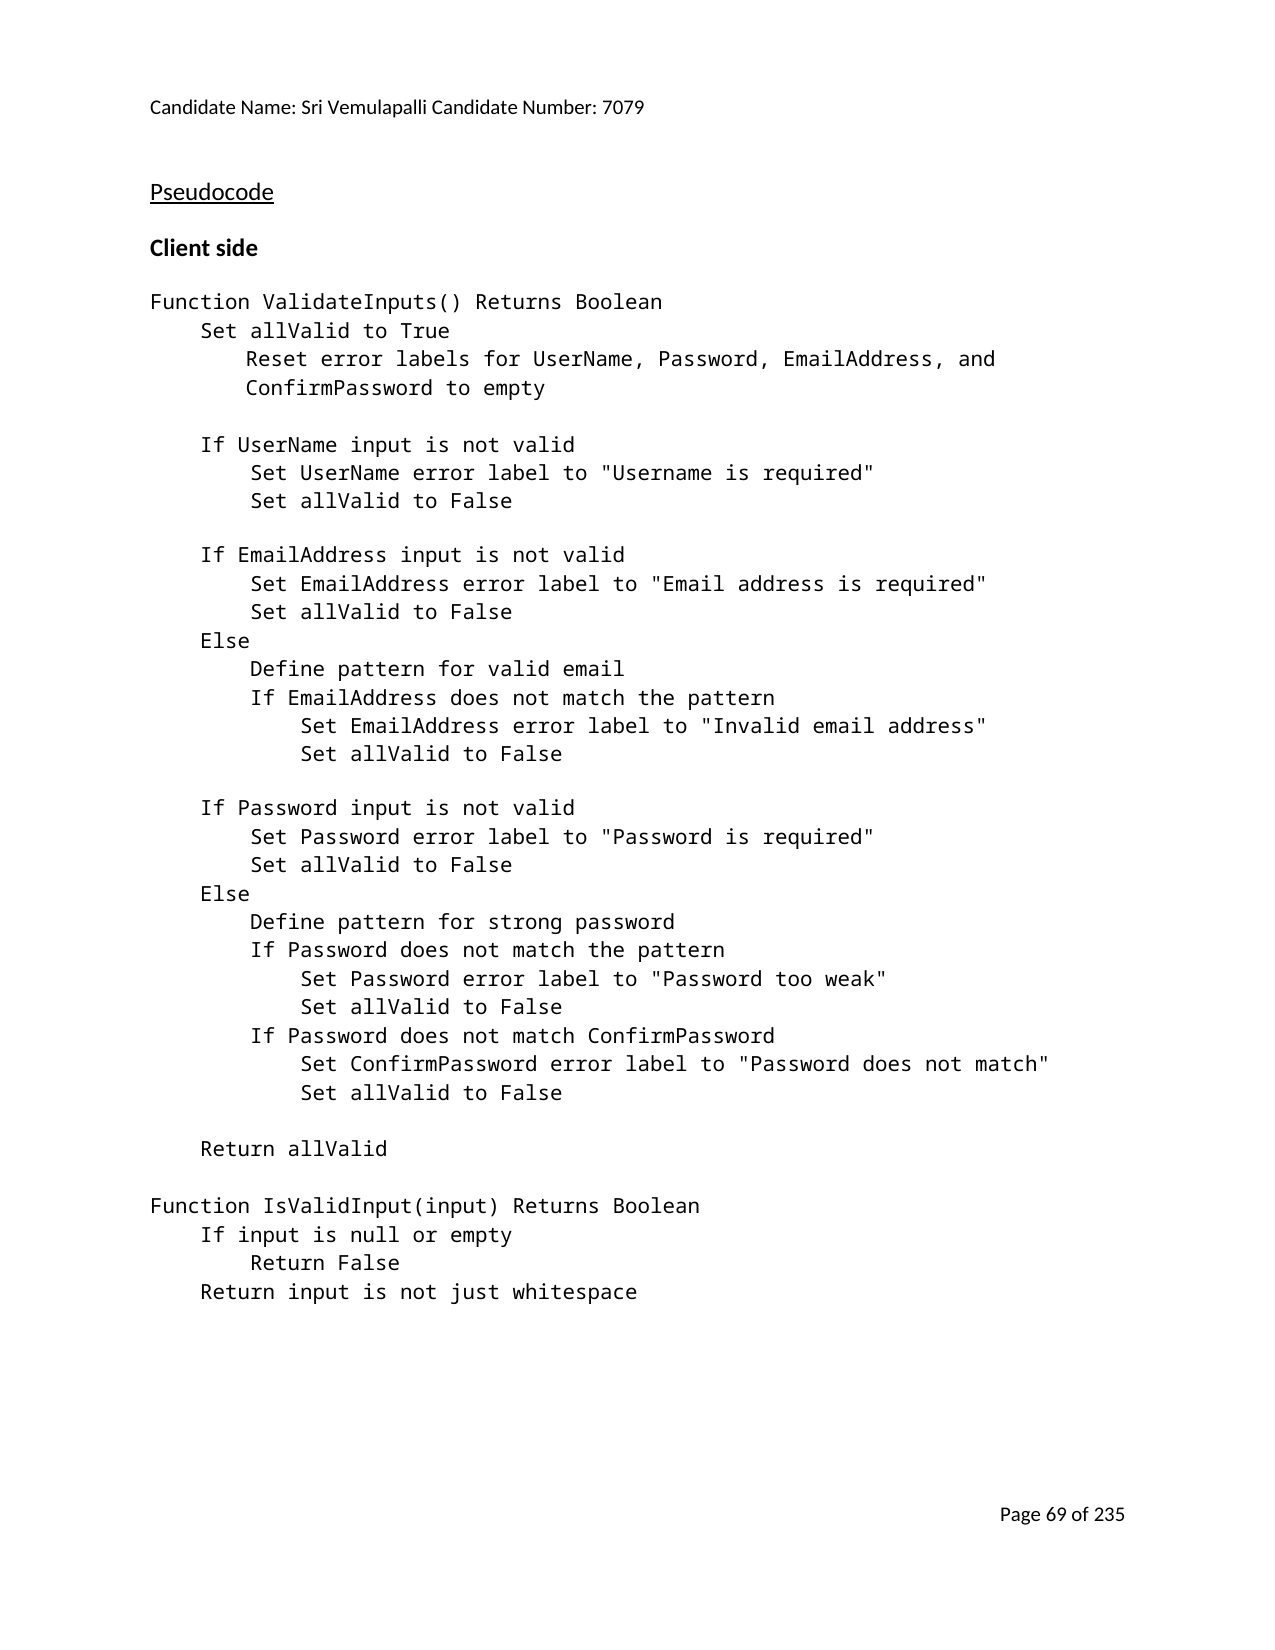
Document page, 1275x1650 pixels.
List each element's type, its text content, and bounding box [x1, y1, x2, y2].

text Set allValid to False [150, 850, 1125, 879]
text Set Password error label to "Password is required" [150, 822, 1125, 850]
text Set allValid to False [150, 1078, 1125, 1106]
text Pseudocode [150, 176, 1125, 206]
text Set allValid to False [150, 597, 1125, 626]
text Set ConfirmPassword error label to "Password does not match" [150, 1049, 1125, 1078]
text If EmailAddress does not match the pattern [150, 683, 1125, 711]
text Function IsValidInput(input) Returns Boolean [150, 1191, 1125, 1220]
text Function ValidateInputs() Returns Boolean [150, 287, 1125, 316]
text Reset error labels for UserName, Password, EmailAddress, and ConfirmPassword to empty [245, 344, 1125, 401]
text If Password does not match the pattern [150, 936, 1125, 964]
text Else [150, 879, 1125, 907]
text If Password does not match ConfirmPassword [150, 1021, 1125, 1049]
text Define pattern for strong password [150, 907, 1125, 936]
text Return input is not just whitespace [150, 1277, 1125, 1305]
text Set allValid to False [150, 739, 1125, 768]
text If UserName input is not valid [150, 430, 1125, 458]
text Set allValid to True [150, 316, 1125, 344]
text Return allValid [150, 1134, 1125, 1163]
text Return False [150, 1248, 1125, 1277]
text Else [150, 626, 1125, 654]
text If input is null or empty [150, 1220, 1125, 1248]
text Set Password error label to "Password too weak" [150, 964, 1125, 992]
text Define pattern for valid email [150, 654, 1125, 683]
text Set allValid to False [150, 487, 1125, 515]
text If EmailAddress input is not valid [150, 540, 1125, 569]
text Set EmailAddress error label to "Email address is required" [150, 569, 1125, 597]
text Client side [150, 232, 1125, 262]
text Set allValid to False [150, 992, 1125, 1021]
text If Password input is not valid [150, 793, 1125, 822]
text Set EmailAddress error label to "Invalid email address" [150, 711, 1125, 739]
text Set UserName error label to "Username is required" [150, 458, 1125, 487]
